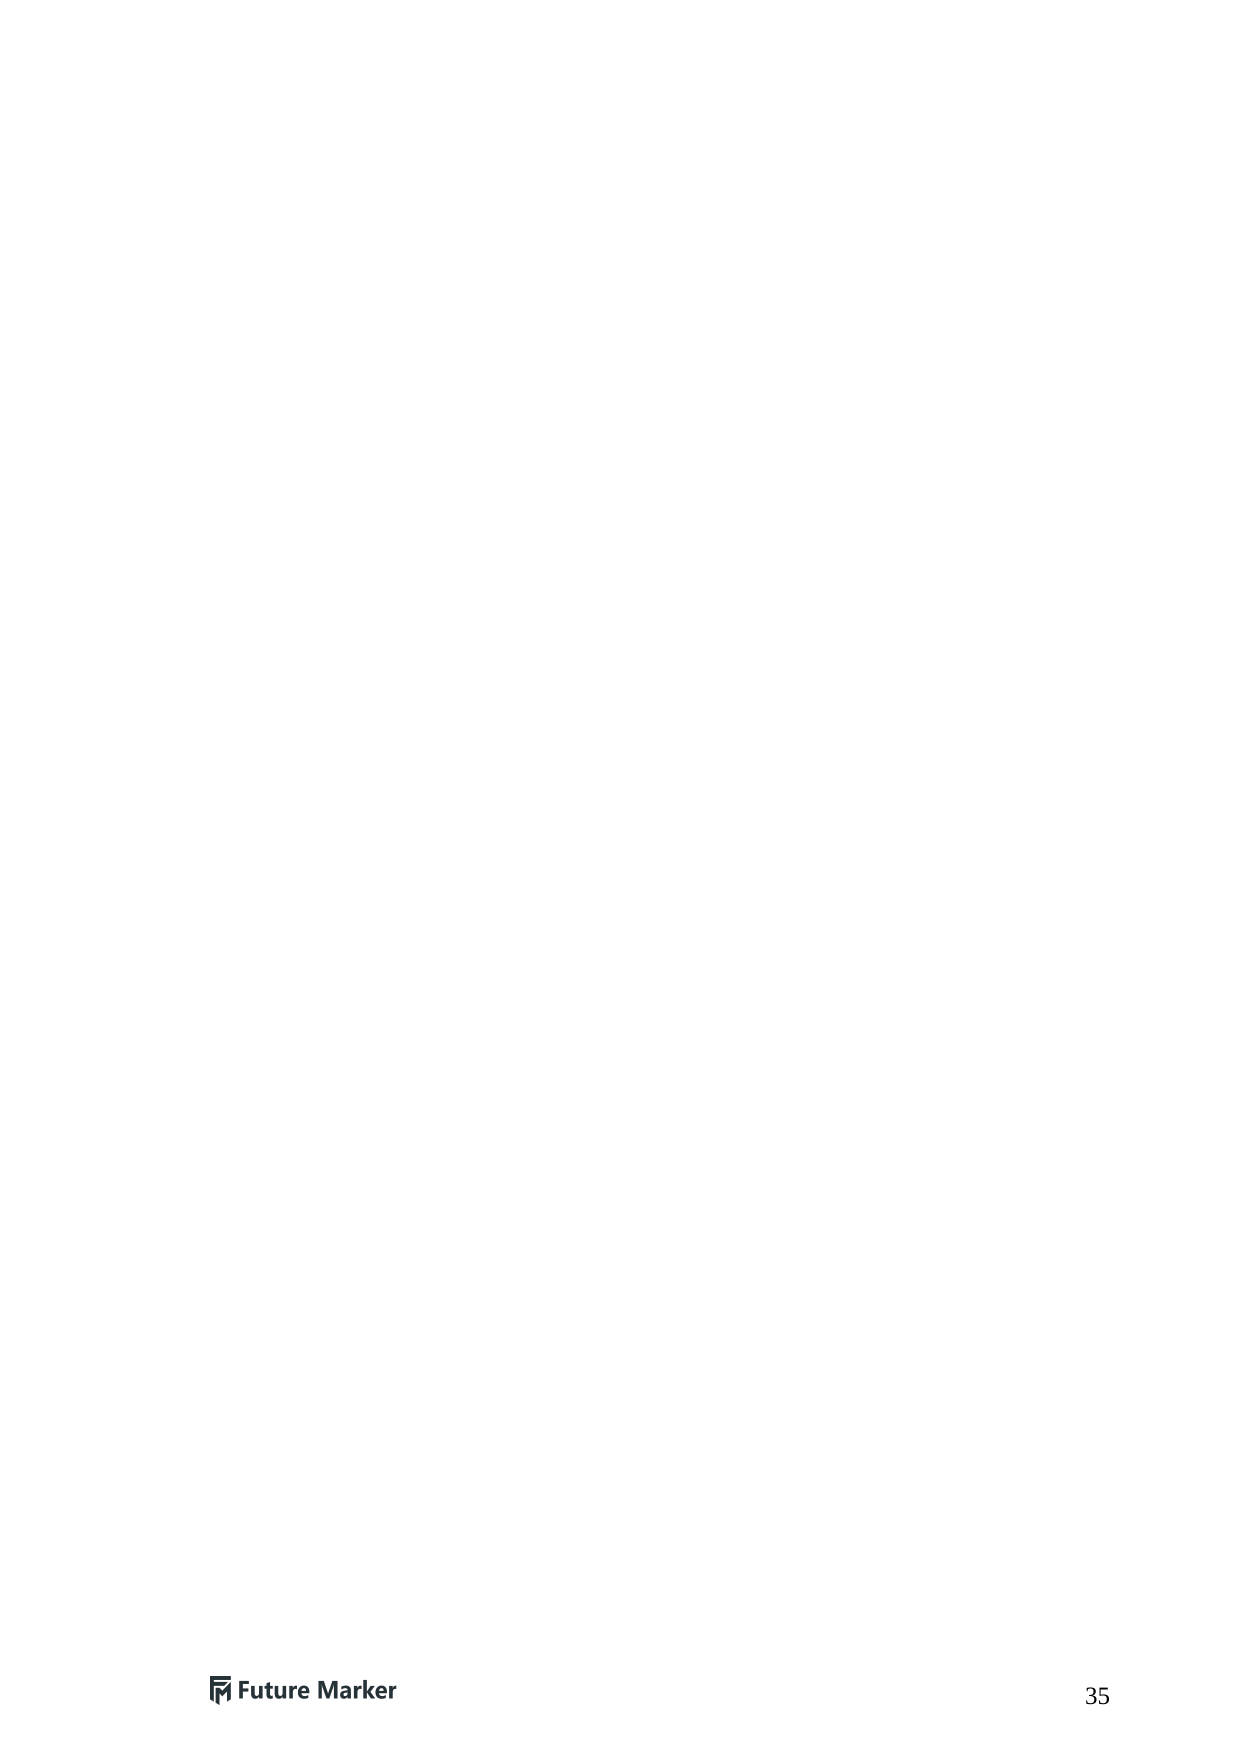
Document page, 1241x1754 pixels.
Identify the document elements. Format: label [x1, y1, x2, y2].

picture [210, 1676, 397, 1705]
